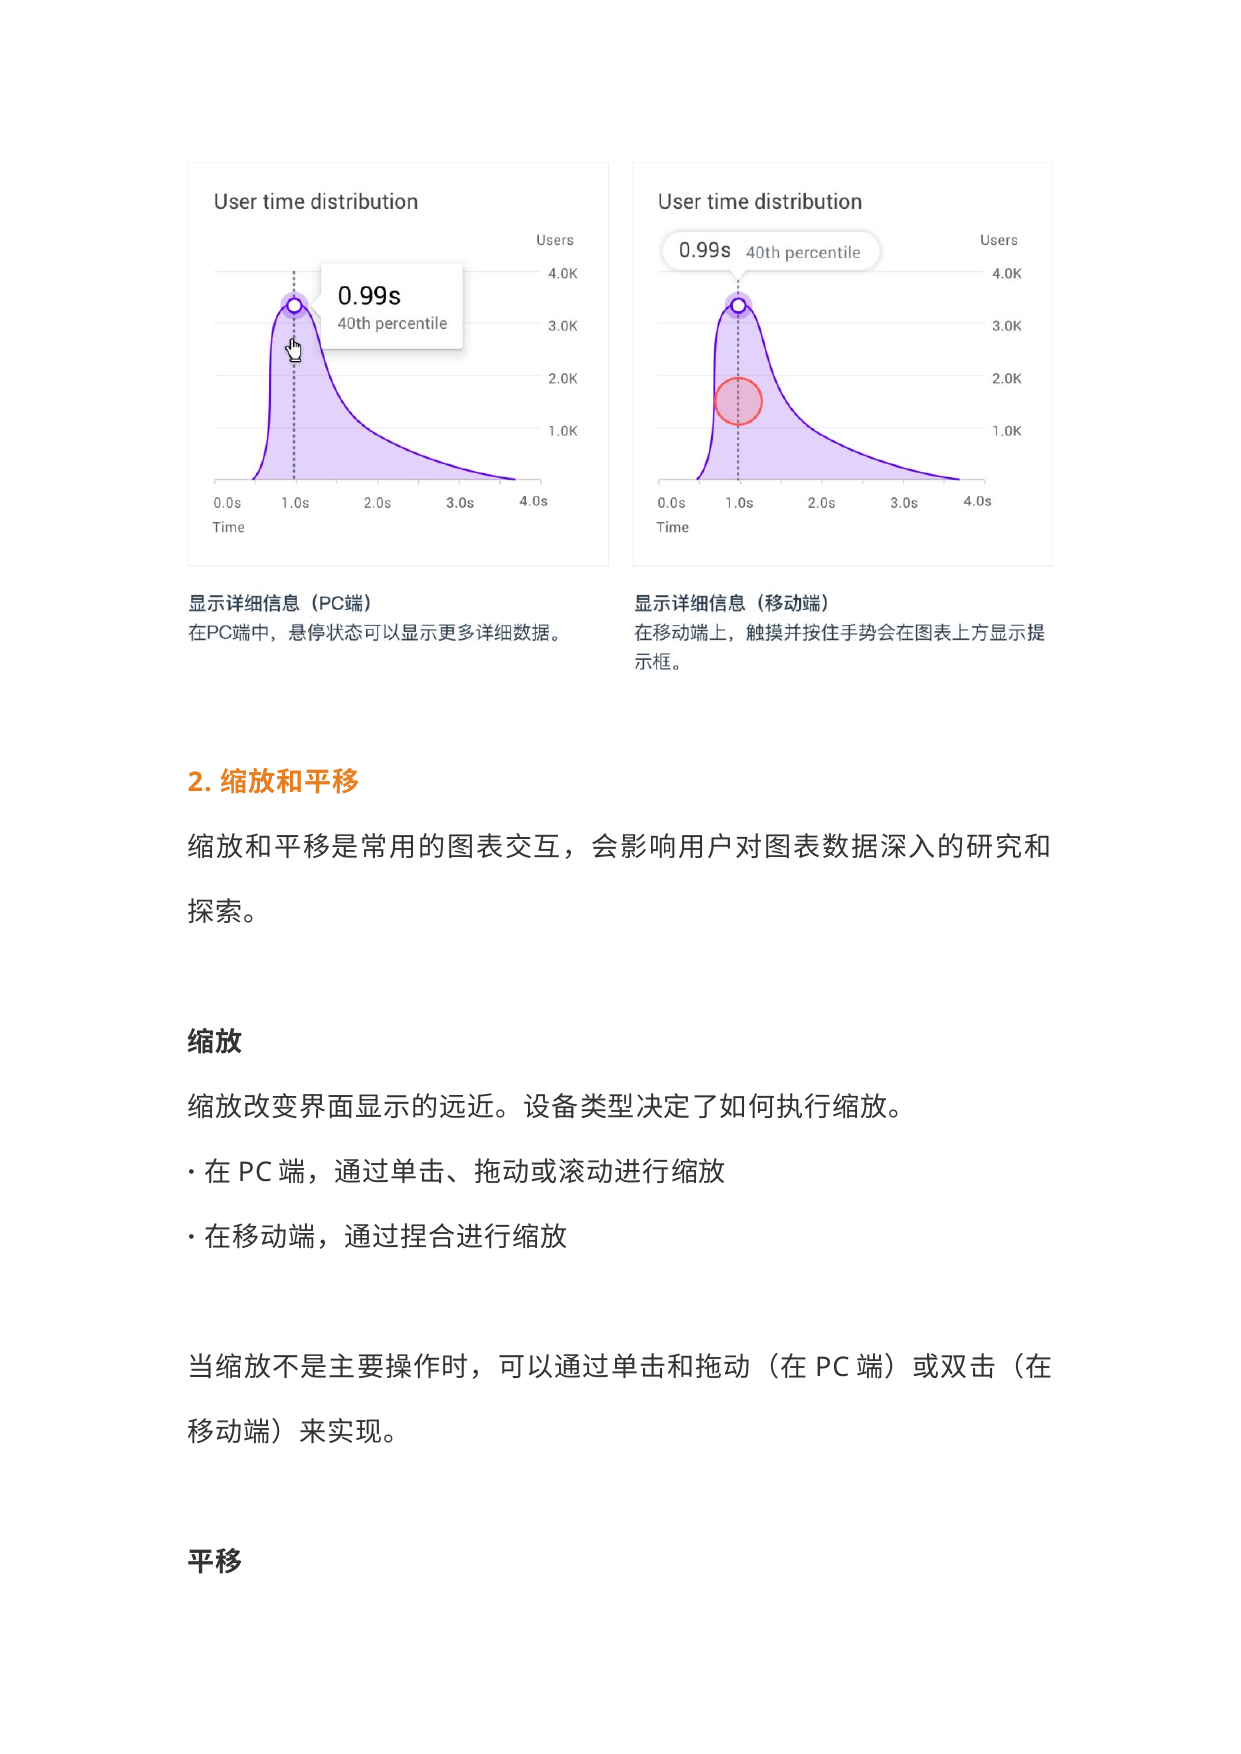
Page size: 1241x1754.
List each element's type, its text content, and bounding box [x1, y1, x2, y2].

text · 在移动端，通过捏合进行缩放 [187, 1202, 1053, 1267]
picture [187, 162, 1053, 670]
text · 在PC端，通过单击、拖动或滚动进行缩放 [187, 1137, 1053, 1202]
text 平移 [187, 1527, 1053, 1592]
text 2. 缩放和平移 [187, 747, 1053, 812]
text 缩放 [187, 1007, 1053, 1072]
text 当缩放不是主要操作时，可以通过单击和拖动（在PC端）或双击（在移动端）来实现。 [187, 1332, 1053, 1462]
text 缩放改变界面显示的远近。设备类型决定了如何执行缩放。 [187, 1072, 1053, 1137]
text 缩放和平移是常用的图表交互，会影响用户对图表数据深入的研究和探索。 [187, 812, 1053, 942]
